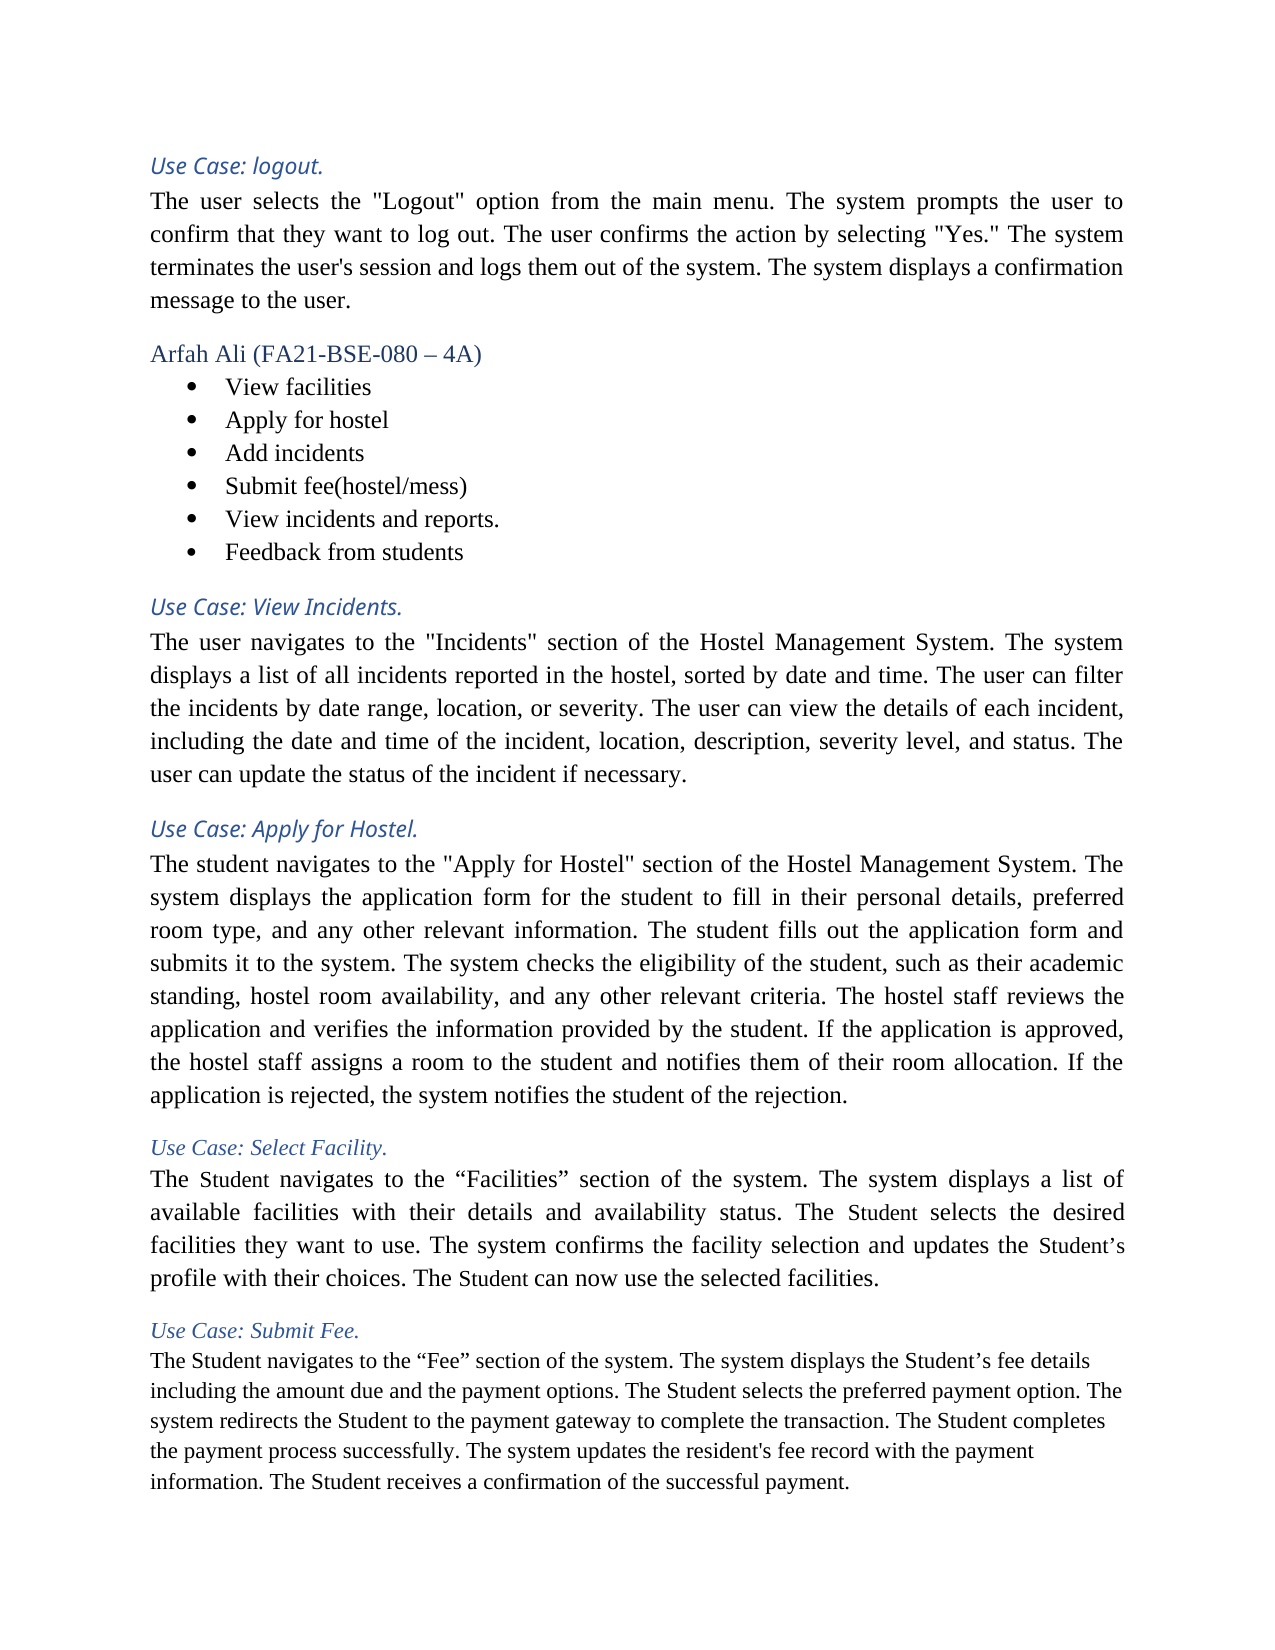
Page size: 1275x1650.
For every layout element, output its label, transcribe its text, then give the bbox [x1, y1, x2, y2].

text The Student navigates to the “Facilities” section of the system. The system displays a list of available facilities with their details and availability status. The Student selects the desired facilities they want to use. The system confirms the facility selection and updates the Student’s profile with their choices. The Student can now use the selected facilities. [150, 1164, 1125, 1292]
text The user navigates to the "Incidents" section of the Hostel Management System. The system displays a list of all incidents reported in the hostel, sorted by date and time. The user can filter the incidents by date range, location, or severity. The user can view the details of each incident, including the date and time of the incident, location, description, severity level, and status. The user can update the status of the incident if necessary. [150, 627, 1125, 788]
subtitle Use Case: Submit Fee. [150, 1317, 1125, 1343]
list Apply for hostel [187, 405, 1125, 434]
subtitle Use Case: logout. [150, 150, 1125, 181]
subtitle Arfah Ali (FA21-BSE-080 – 4A) [150, 339, 1125, 368]
list View incidents and reports. [187, 504, 1125, 533]
list Feedback from students [187, 537, 1125, 566]
list Add incidents [187, 438, 1125, 467]
subtitle Use Case: Select Facility. [150, 1134, 1125, 1160]
text The user selects the "Logout" option from the main menu. The system prompts the user to confirm that they want to log out. The user confirms the action by selecting "Yes." The system terminates the user's session and logs them out of the system. The system displays a confirmation message to the user. [150, 186, 1125, 314]
list View facilities [187, 372, 1125, 401]
list Submit fee(hostel/mess) [187, 471, 1125, 500]
subtitle Use Case: View Incidents. [150, 591, 1125, 622]
subtitle Use Case: Apply for Hostel. [150, 813, 1125, 844]
text The student navigates to the "Apply for Hostel" section of the Hostel Management System. The system displays the application form for the student to fill in their personal details, preferred room type, and any other relevant information. The student fills out the application form and submits it to the system. The system checks the eligibility of the student, such as their academic standing, hostel room availability, and any other relevant criteria. The hostel staff reviews the application and verifies the information provided by the student. If the application is approved, the hostel staff assigns a room to the student and notifies them of their room allocation. If the application is rejected, the system notifies the student of the rejection. [150, 849, 1125, 1108]
text The Student navigates to the “Fee” section of the system. The system displays the Student’s fee details including the amount due and the payment options. The Student selects the preferred payment option. The system redirects the Student to the payment gateway to complete the transaction. The Student completes the payment process successfully. The system updates the resident's fee record with the payment information. The Student receives a confirmation of the successful payment. [150, 1347, 1125, 1494]
